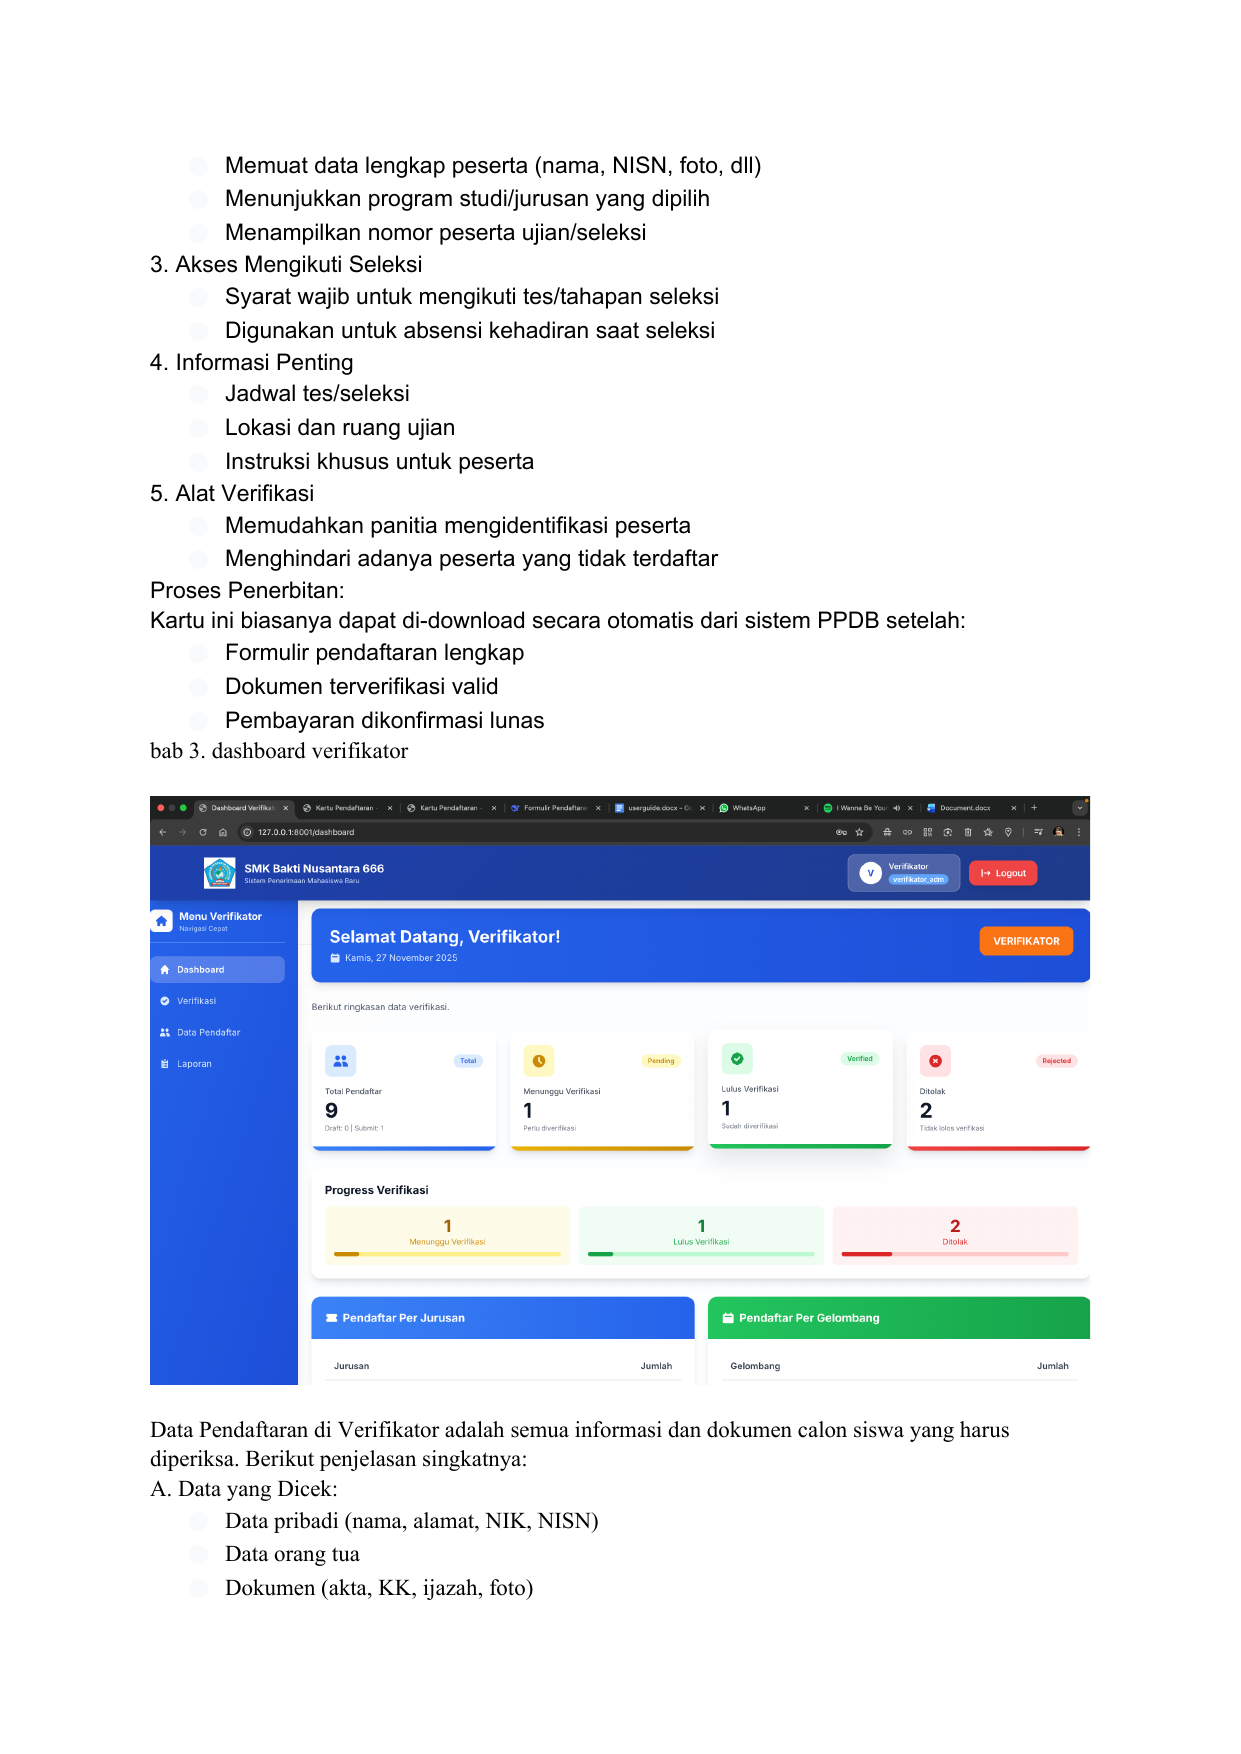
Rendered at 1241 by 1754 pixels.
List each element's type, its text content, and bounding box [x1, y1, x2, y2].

text 3. Akses Mengikuti Seleksi [150, 251, 1090, 277]
list Pembayaran dikonfirmasi lunas [187, 705, 1090, 734]
text 5. Alat Verifikasi [150, 479, 1090, 506]
list Instruksi khusus untuk peserta [187, 446, 1090, 475]
list Digunakan untuk absensi kehadiran saat seleksi [187, 315, 1090, 344]
list Dokumen terverifikasi valid [187, 671, 1090, 700]
text A. Data yang Dicek: [150, 1476, 1090, 1501]
picture [150, 796, 1091, 1385]
list Formulir pendaftaran lengkap [187, 637, 1090, 667]
list Menunjukkan program studi/jurusan yang dipilih [187, 184, 1090, 213]
list Memudahkan panitia mengidentifikasi peserta [187, 510, 1090, 539]
text 4. Informasi Penting [150, 348, 1090, 375]
list Menghindari adanya peserta yang tidak terdaftar [187, 543, 1090, 573]
list Dokumen (akta, KK, ijazah, foto) [187, 1572, 1090, 1601]
text Kartu ini biasanya dapat di-download secara otomatis dari sistem PPDB setelah: [150, 607, 1090, 634]
list Jadwal tes/seleksi [187, 379, 1090, 408]
text bab 3. dashboard verifikator [150, 738, 1090, 764]
list Memuat data lengkap peserta (nama, NISN, foto, dll) [187, 150, 1090, 179]
list Data pribadi (nama, alamat, NIK, NISN) [187, 1505, 1090, 1534]
list Syarat wajib untuk mengikuti tes/tahapan seleksi [187, 281, 1090, 310]
list Data orang tua [187, 1538, 1090, 1568]
list Menampilkan nomor peserta ujian/seleksi [187, 217, 1090, 247]
text Proses Penerbitan: [150, 577, 1090, 603]
list Lokasi dan ruang ujian [187, 412, 1090, 442]
text Data Pendaftaran di Verifikator adalah semua informasi dan dokumen calon siswa yang harus diperiksa. Berikut penjelasan singkatnya: [150, 1417, 1090, 1472]
